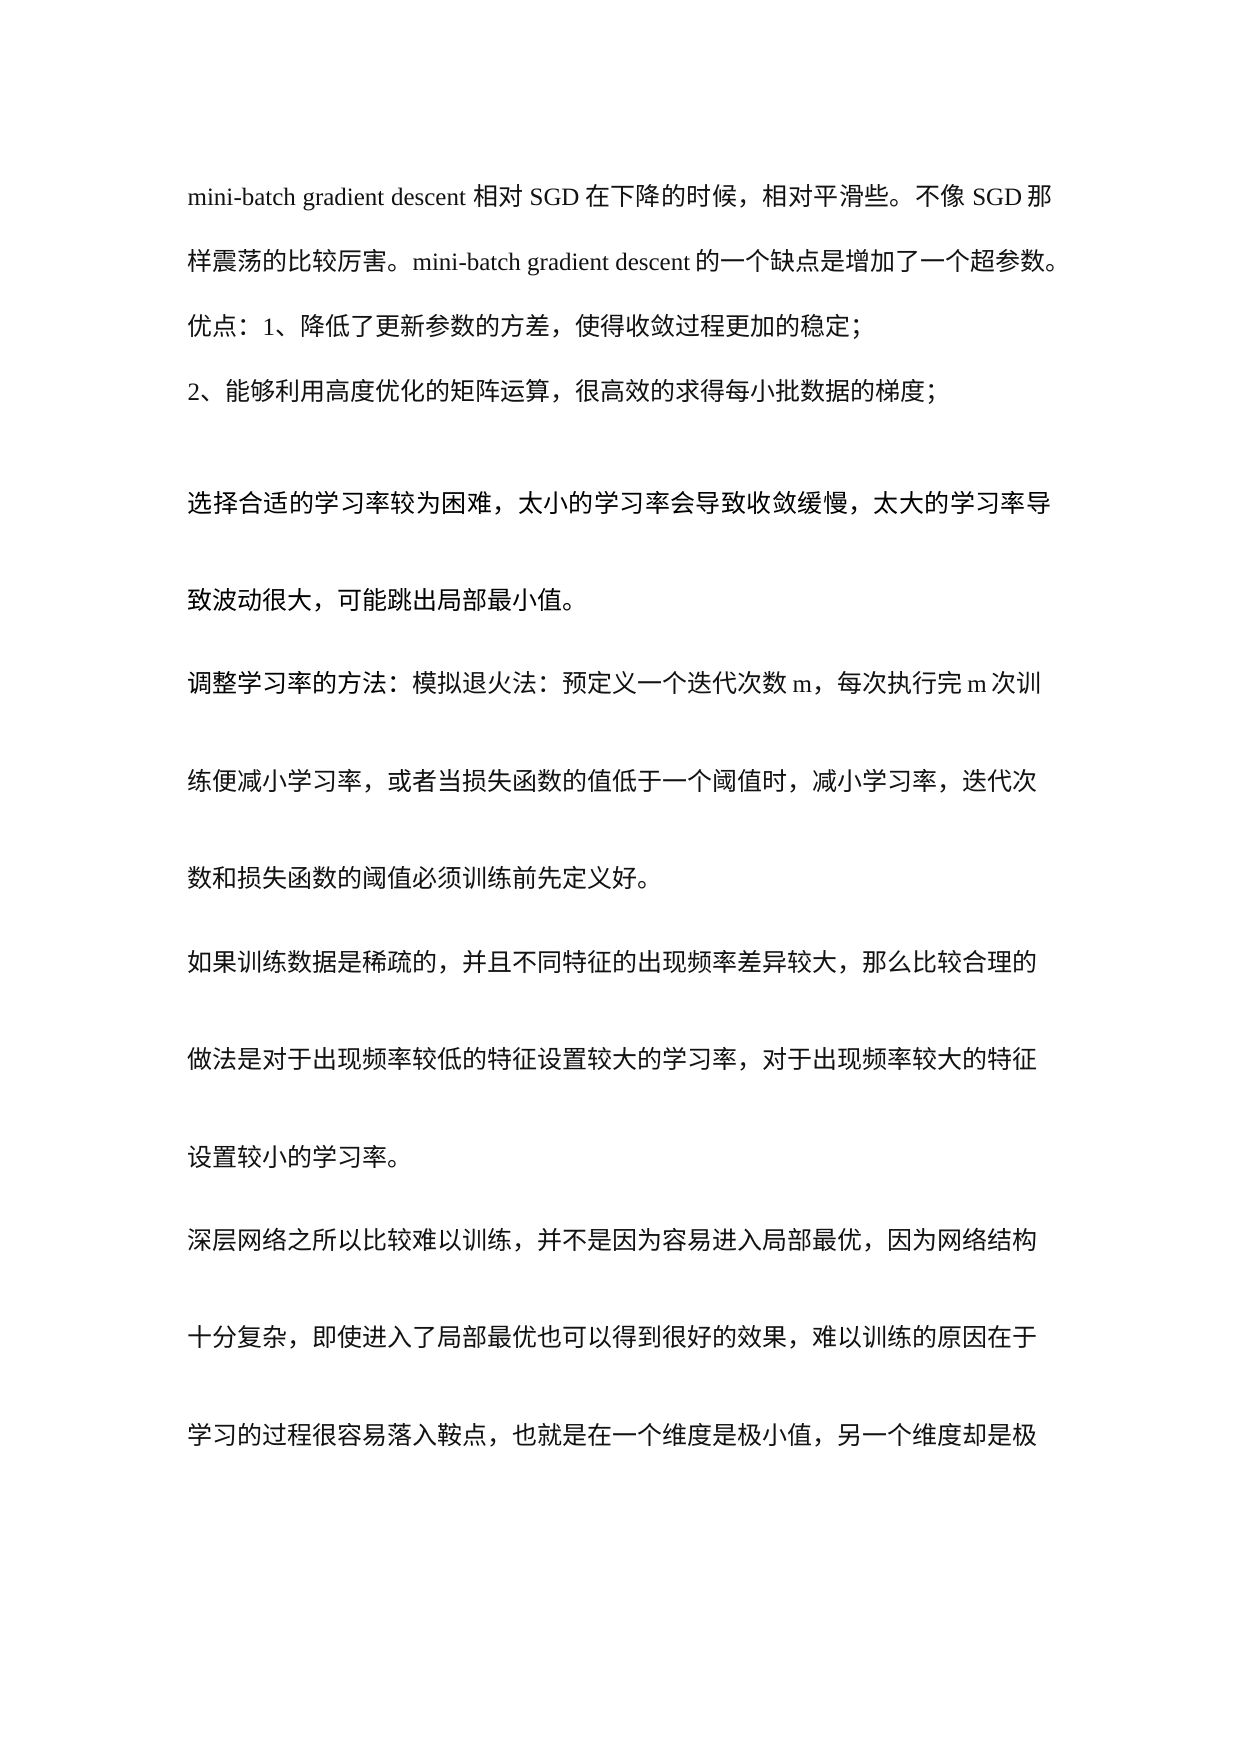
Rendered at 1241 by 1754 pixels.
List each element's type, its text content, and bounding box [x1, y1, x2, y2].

text 选择合适的学习率较为困难，太小的学习率会导致收敛缓慢，太大的学习率导致波动很大，可能跳出局部最小值。 [187, 469, 1053, 631]
text 如果训练数据是稀疏的，并且不同特征的出现频率差异较大，那么比较合理的做法是对于出现频率较低的特征设置较大的学习率，对于出现频率较大的特征设置较小的学习率。 [187, 928, 1053, 1188]
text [187, 1206, 1053, 1466]
text 调整学习率的方法：模拟退火法：预定义一个迭代次数m，每次执行完m次训练便减小学习率，或者当损失函数的值低于一个阈值时，减小学习率，迭代次数和损失函数的阈值必须训练前先定义好。 [187, 649, 1053, 909]
text mini-batch gradient descent 相对SGD在下降的时候，相对平滑些。不像SGD那样震荡的比较厉害。mini-batch gradient descent的一个缺点是增加了一个超参数。 [187, 162, 1053, 292]
text 优点：1、降低了更新参数的方差，使得收敛过程更加的稳定； 2、能够利用高度优化的矩阵运算，很高效的求得每小批数据的梯度； [187, 292, 1053, 422]
